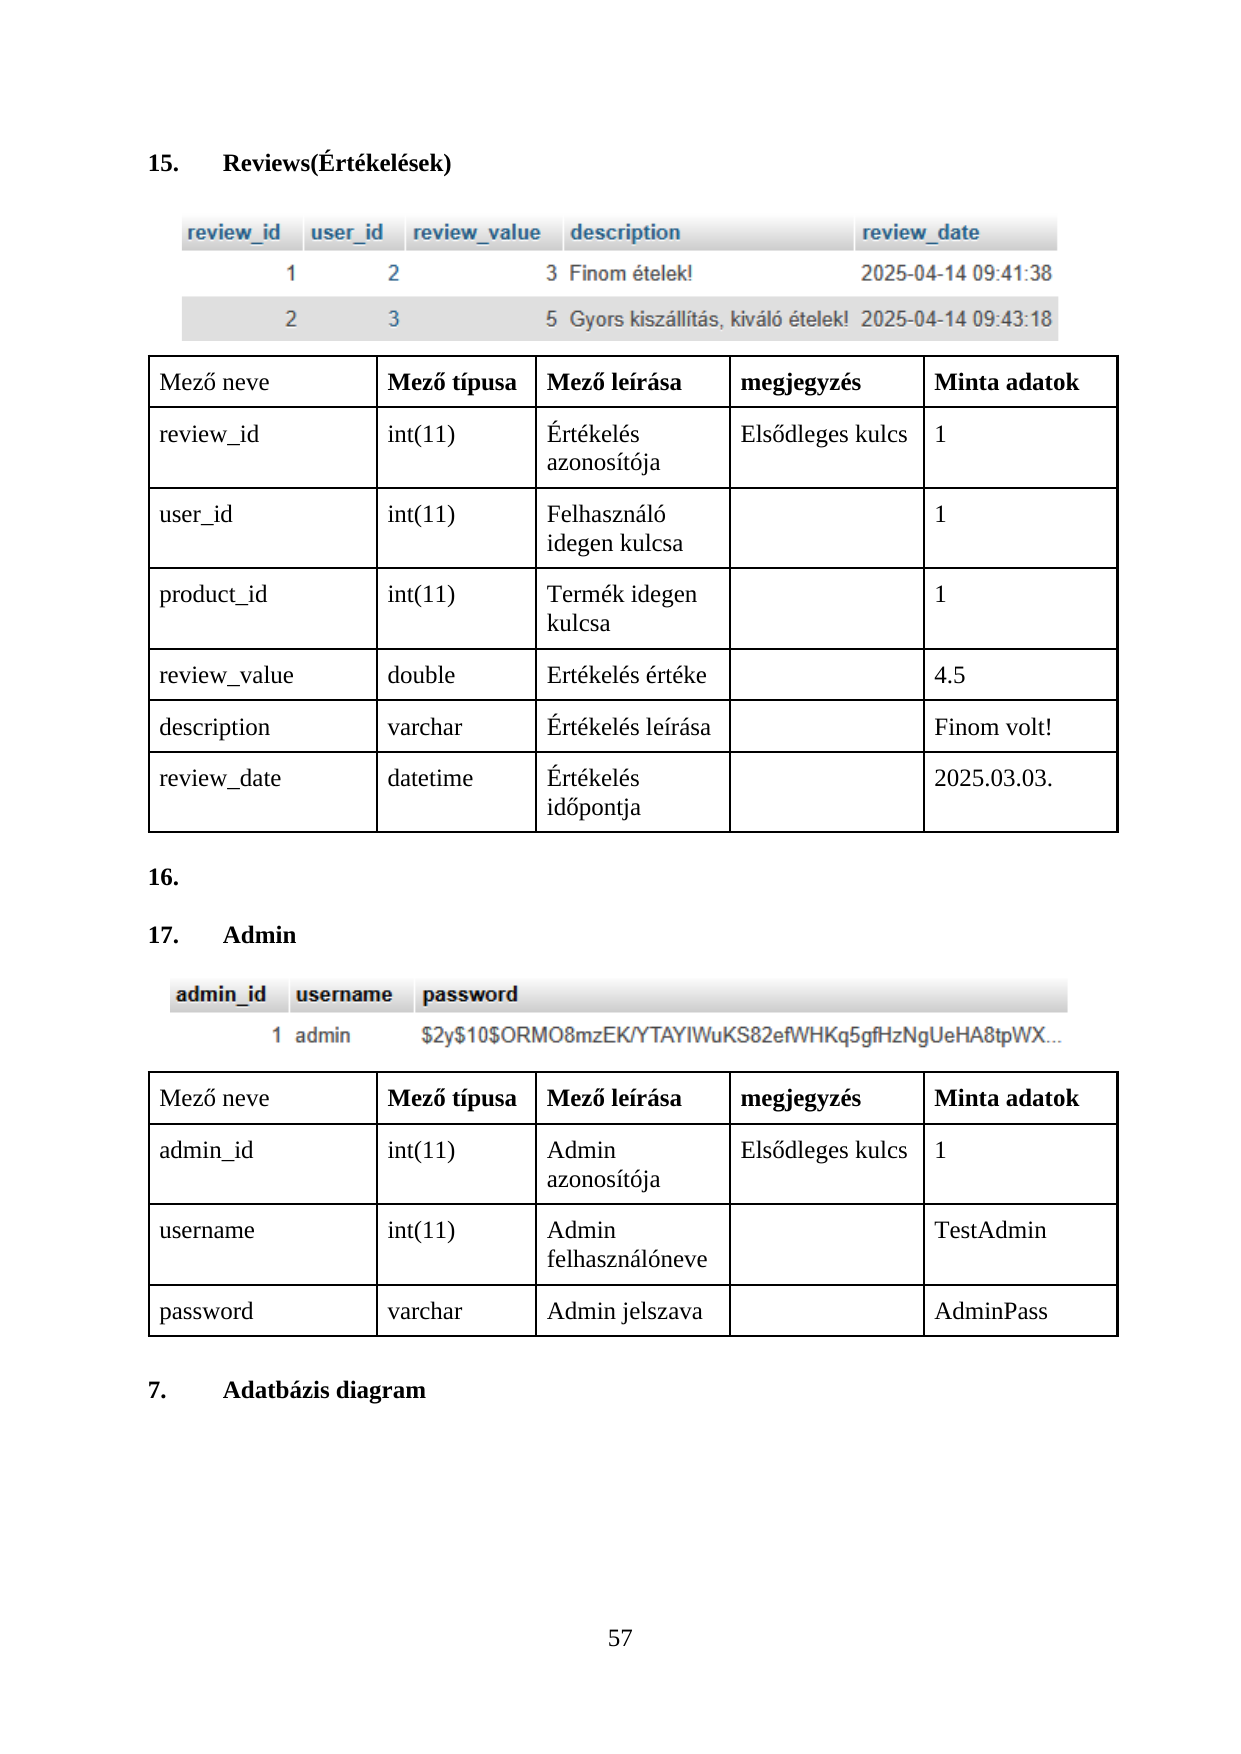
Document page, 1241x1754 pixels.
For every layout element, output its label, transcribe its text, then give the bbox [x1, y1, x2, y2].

subtitle Admin [148, 920, 1092, 949]
subtitle Reviews(Értékelések) [148, 148, 1092, 176]
picture [181, 205, 1059, 341]
subtitle Adatbázis diagram [148, 1375, 1092, 1403]
picture [170, 978, 1071, 1057]
